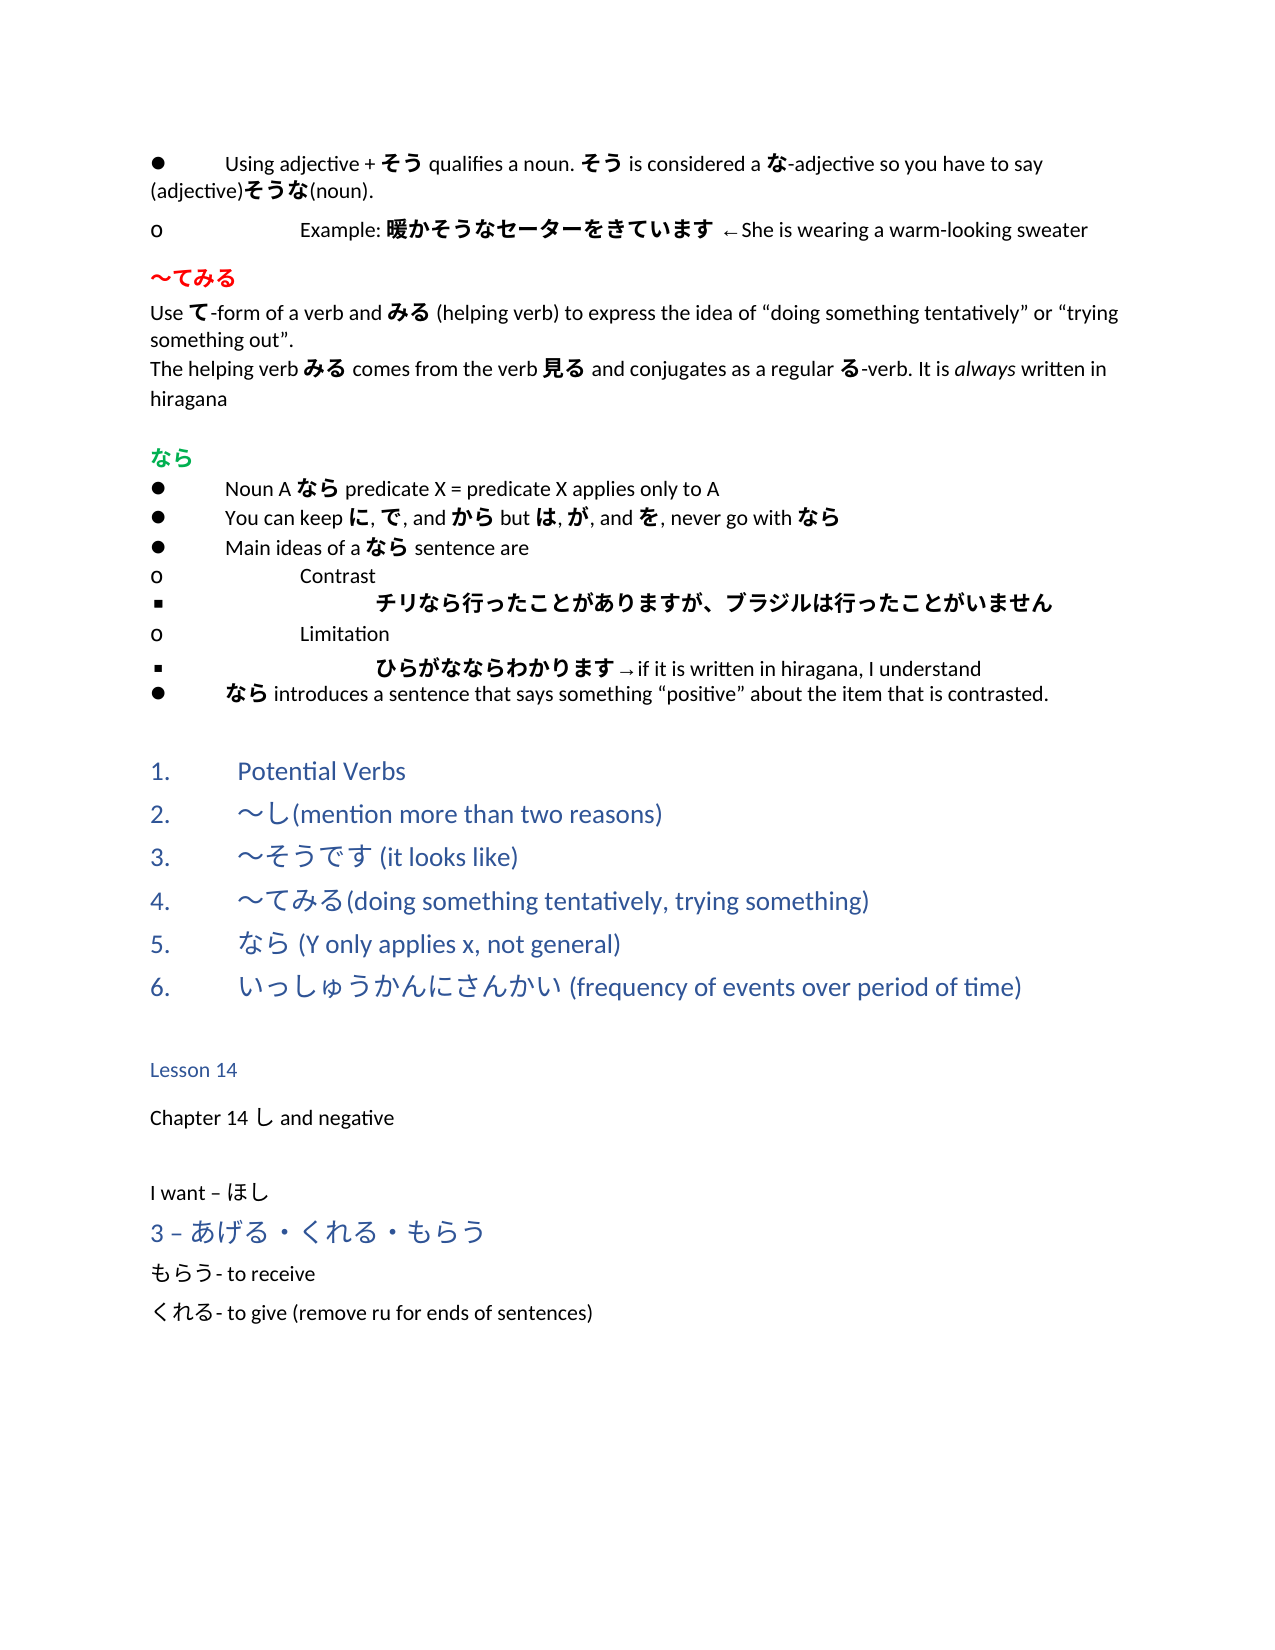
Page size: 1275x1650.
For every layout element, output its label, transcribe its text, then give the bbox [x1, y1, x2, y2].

text Use て-form of a verb and みる (helping verb) to express the idea of “doing something tentatively” or “trying something out”. [150, 298, 1125, 353]
subtitle Lesson 14 [150, 1056, 1125, 1083]
subtitle なら (Y only applies x, not general) [150, 922, 1125, 961]
subtitle Potential Verbs [150, 754, 1125, 787]
subtitle ～そうです (it looks like) [150, 835, 1125, 874]
list チリなら行ったことがありますが、ブラジルは行ったことがいません [150, 591, 1125, 616]
list Limitation [150, 621, 1125, 647]
list You can keep に, で, and から but は, が, and を, never go with なら [150, 503, 1125, 531]
list Noun A なら predicate X = predicate X applies only to A [150, 475, 1125, 502]
list ひらがなならわかります​→​if it is written in hiragana, I understand [150, 649, 1125, 683]
text ～てみる [150, 268, 1125, 291]
list Main ideas of a なら sentence are [150, 533, 1125, 561]
text くれる- to give (remove ru for ends of sentences) [150, 1289, 1125, 1329]
list Using adjective + そうqualifies a noun. そう is considered a な-adjective so you have to say (adjective)そうな(noun). [150, 149, 1125, 204]
subtitle いっしゅうかんにさんかい (frequency of events over period of time) [150, 965, 1125, 1004]
subtitle ～てみる(doing something tentatively, trying something) [150, 878, 1125, 918]
subtitle 3 – あげる・くれる・もらう [150, 1211, 1125, 1250]
text Chapter 14 し and negative [150, 1104, 1125, 1131]
text The helping verb みる comes from the verb 見る and conjugates as a regular る-verb. It is ​always written in hiragana [150, 353, 1125, 412]
text ​なら [150, 431, 1125, 475]
list なら introduces a sentence that says something “positive” about the item that is contrasted. [150, 684, 1125, 706]
text もらう- to receive [150, 1250, 1125, 1289]
text I want – ほし [150, 1175, 1125, 1207]
list Contrast [150, 563, 1125, 589]
subtitle ～し(mention more than two reasons) [150, 792, 1125, 831]
list Example: 暖かそうなセーターをきています ​←​She is wearing a warm-looking sweater [150, 204, 1125, 246]
